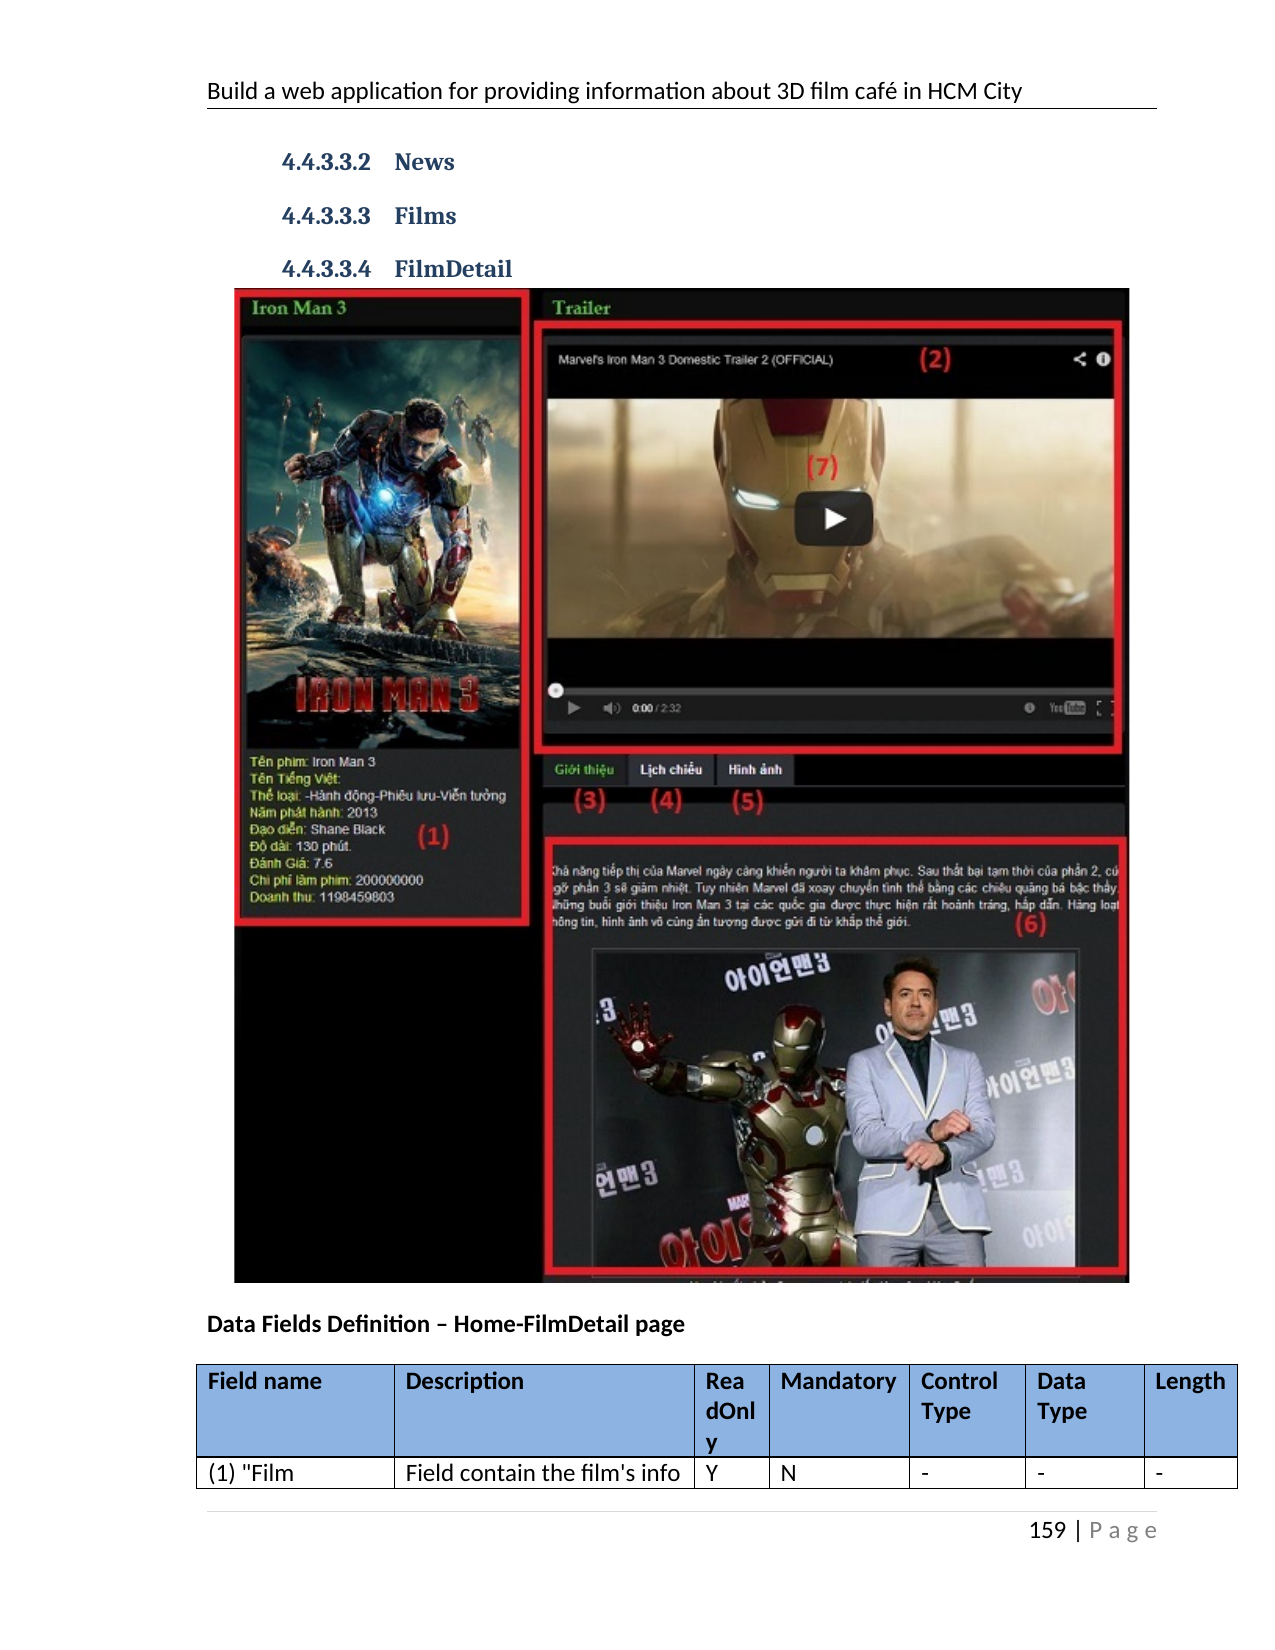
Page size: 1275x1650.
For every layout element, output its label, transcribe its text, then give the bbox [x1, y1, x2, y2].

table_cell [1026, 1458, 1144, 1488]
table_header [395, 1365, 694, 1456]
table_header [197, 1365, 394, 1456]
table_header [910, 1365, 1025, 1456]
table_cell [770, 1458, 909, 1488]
text Data Fields Definition – Home-FilmDetail page [207, 1308, 1157, 1338]
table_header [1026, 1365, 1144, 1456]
subtitle News [282, 148, 1157, 176]
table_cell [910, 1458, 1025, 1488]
subtitle FilmDetail [282, 255, 1157, 284]
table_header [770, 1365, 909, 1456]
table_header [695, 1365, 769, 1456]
picture [234, 288, 1130, 1283]
subtitle Films [282, 202, 1157, 230]
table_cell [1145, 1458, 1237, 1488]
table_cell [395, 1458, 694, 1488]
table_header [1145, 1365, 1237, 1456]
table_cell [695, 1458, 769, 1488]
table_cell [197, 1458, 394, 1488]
